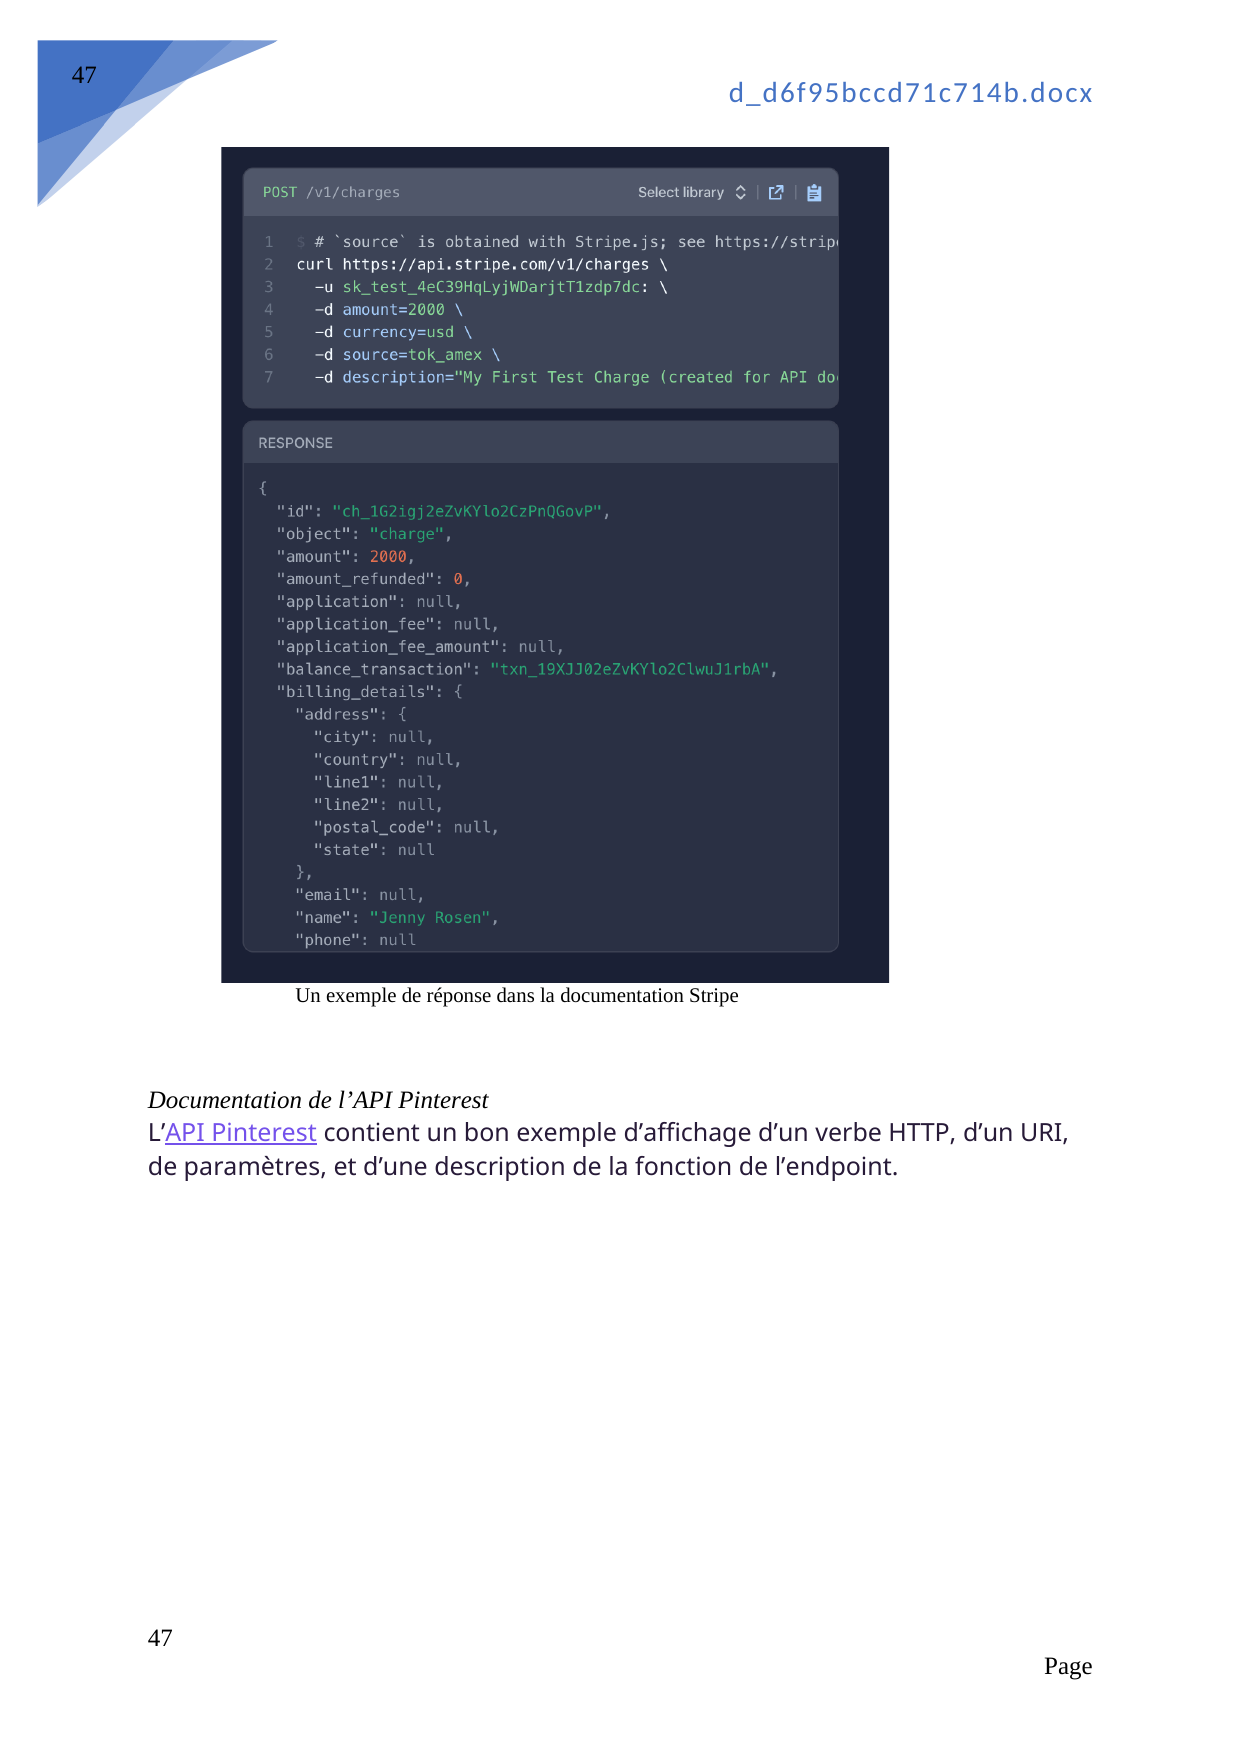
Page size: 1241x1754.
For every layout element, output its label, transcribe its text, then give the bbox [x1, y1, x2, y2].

picture [37, 40, 890, 983]
text L’API Pinterest contient un bon exemple d’affichage d’un verbe HTTP, d’un URI, de paramètres, et d’une description de la fonction de l’endpoint. [148, 1114, 1093, 1182]
text Un exemple de réponse dans la documentation Stripe [295, 983, 1093, 1007]
text Documentation de l’API Pinterest [148, 1086, 1093, 1114]
